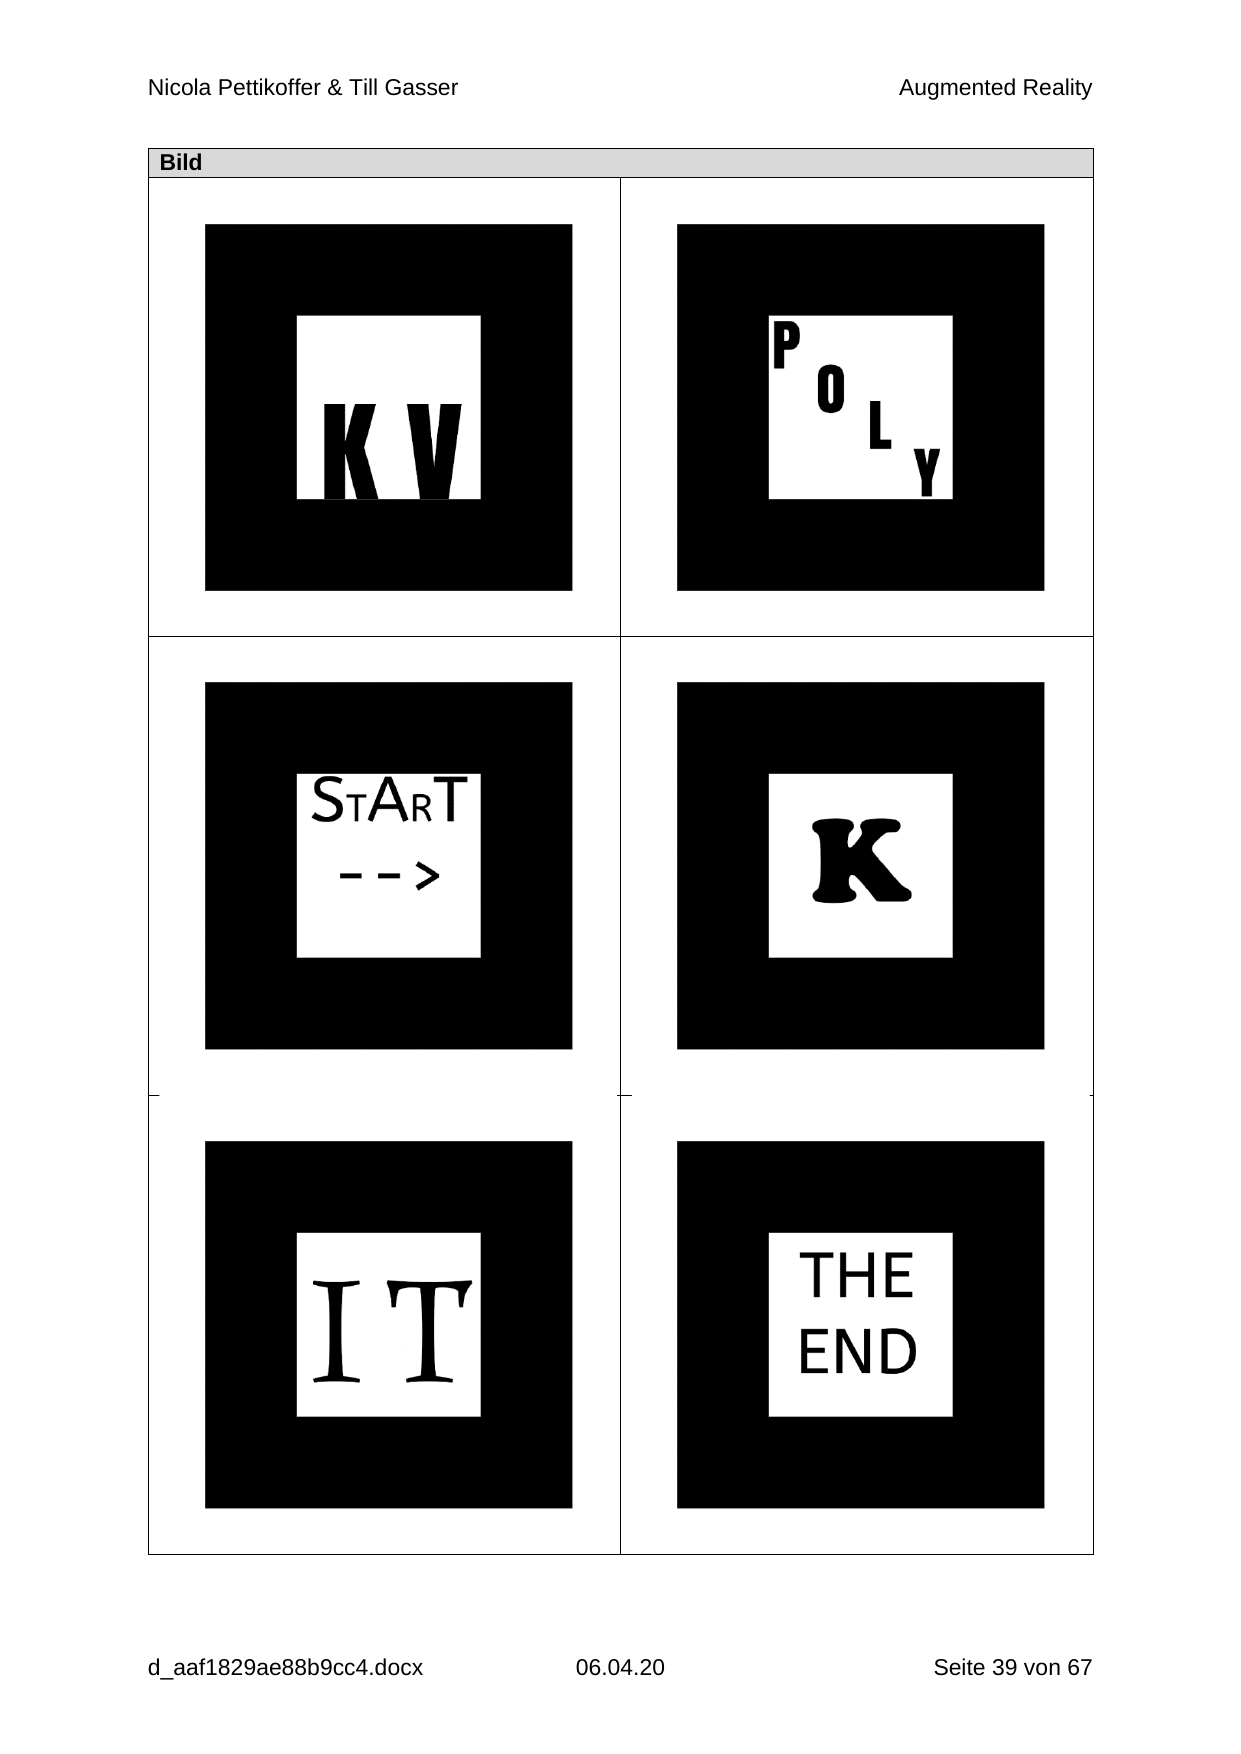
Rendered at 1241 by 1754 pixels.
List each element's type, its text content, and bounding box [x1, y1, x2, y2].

table_cell [149, 1096, 159, 1554]
picture [631, 637, 1090, 1554]
table_header Bild [149, 149, 1093, 177]
table_cell [621, 1096, 631, 1554]
table_cell [621, 637, 631, 1095]
table_cell [149, 637, 159, 1095]
table_cell [621, 178, 631, 636]
picture [631, 178, 1090, 636]
picture [159, 637, 618, 1554]
picture [159, 178, 618, 636]
table_cell [149, 178, 159, 636]
